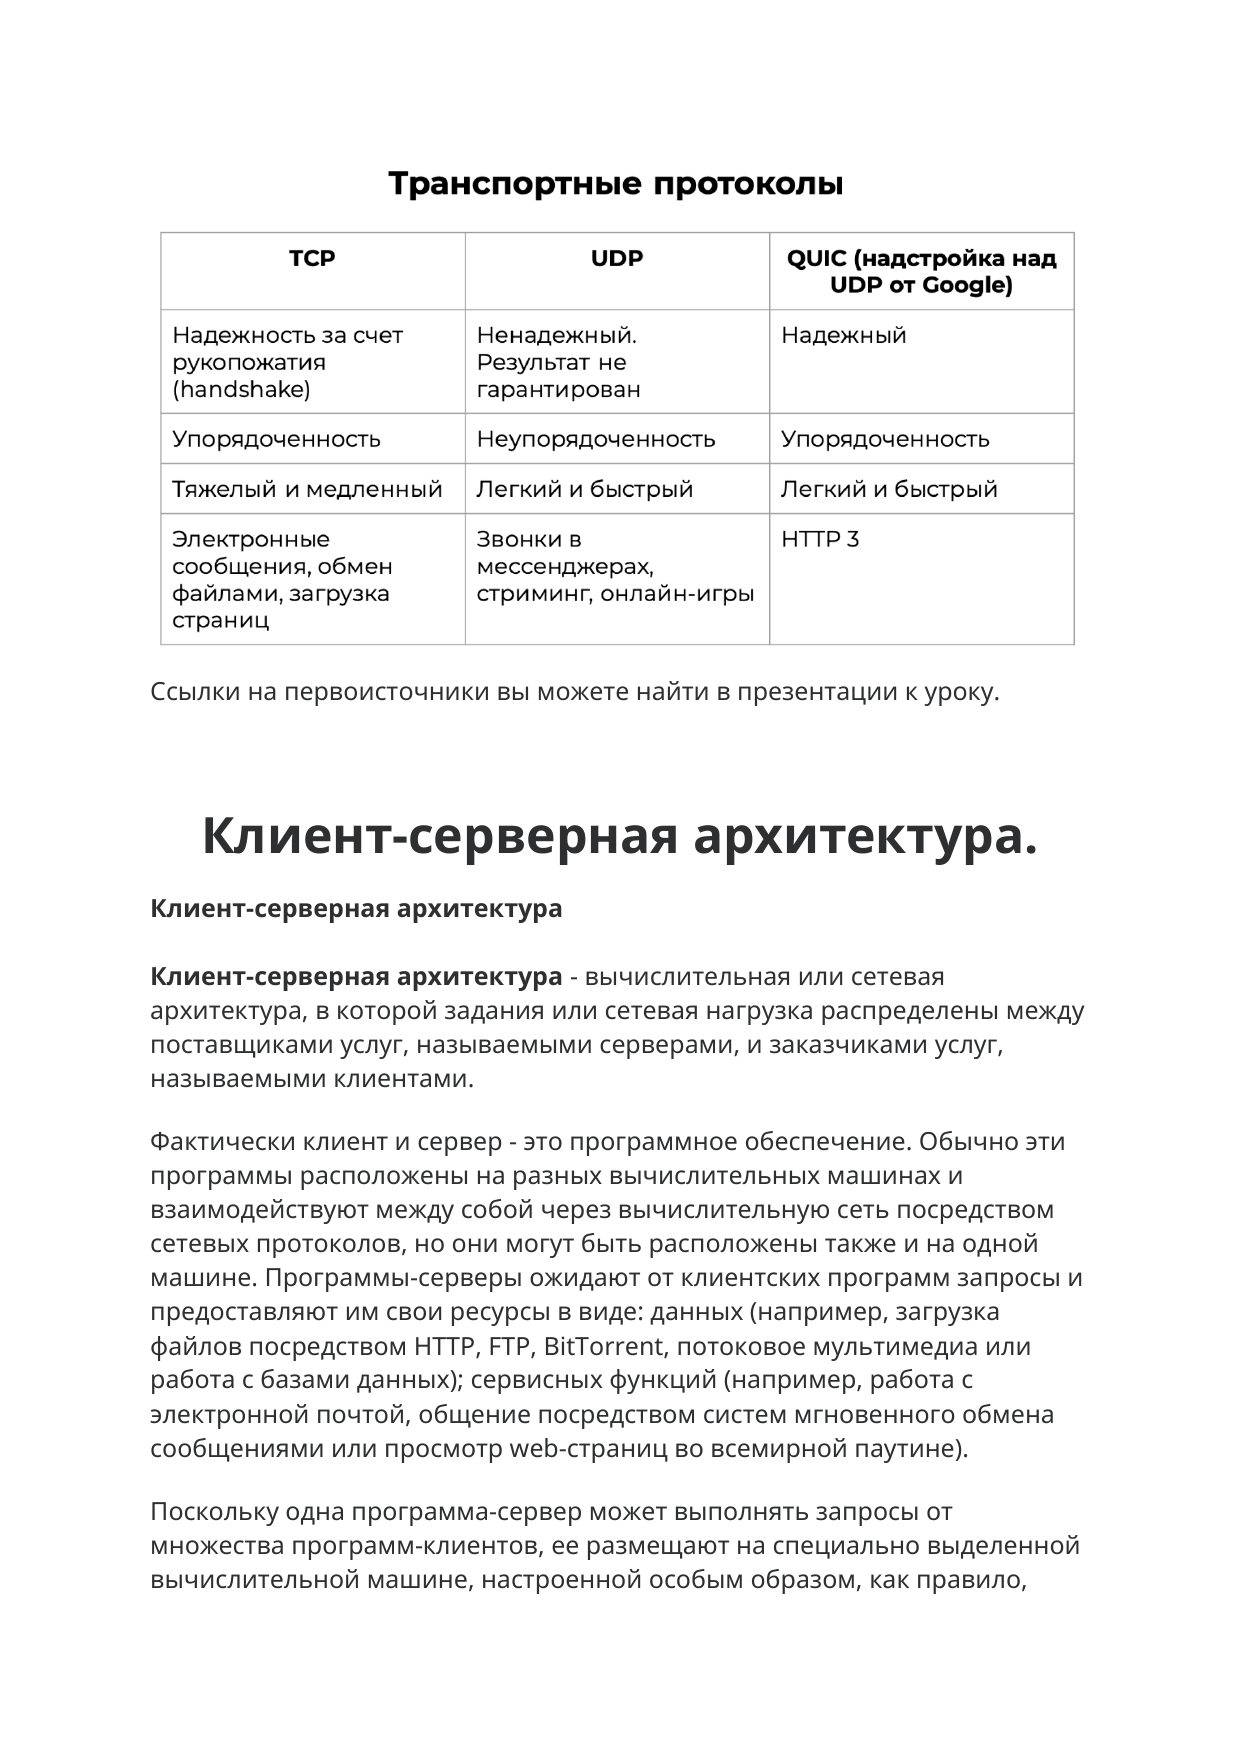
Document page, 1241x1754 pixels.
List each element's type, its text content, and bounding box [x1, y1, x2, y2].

picture [150, 150, 1091, 655]
text Ссылки на первоисточники вы можете найти в презентации к уроку. [150, 673, 1090, 708]
text Клиент-серверная архитектура - вычислительная или сетевая архитектура, в которой задания или сетевая нагрузка распределены между поставщиками услуг, называемыми серверами, и заказчиками услуг, называемыми клиентами. [150, 958, 1090, 1094]
text Фактически клиент и сервер - это программное обеспечение. Обычно эти программы расположены на разных вычислительных машинах и взаимодействуют между собой через вычислительную сеть посредством сетевых протоколов, но они могут быть расположены также и на одной машине. Программы-серверы ожидают от клиентских программ запросы и предоставляют им свои ресурсы в виде: данных (например, загрузка файлов посредством HTTP, FTP, BitTorrent, потоковое мультимедиа или работа с базами данных); сервисных функций (например, работа с электронной почтой, общение посредством систем мгновенного обмена сообщениями или просмотр web-страниц во всемирной паутине). [150, 1124, 1090, 1464]
text Клиент-серверная архитектура. [150, 800, 1090, 868]
text Клиент-серверная архитектура [150, 890, 1090, 924]
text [150, 1493, 1090, 1596]
